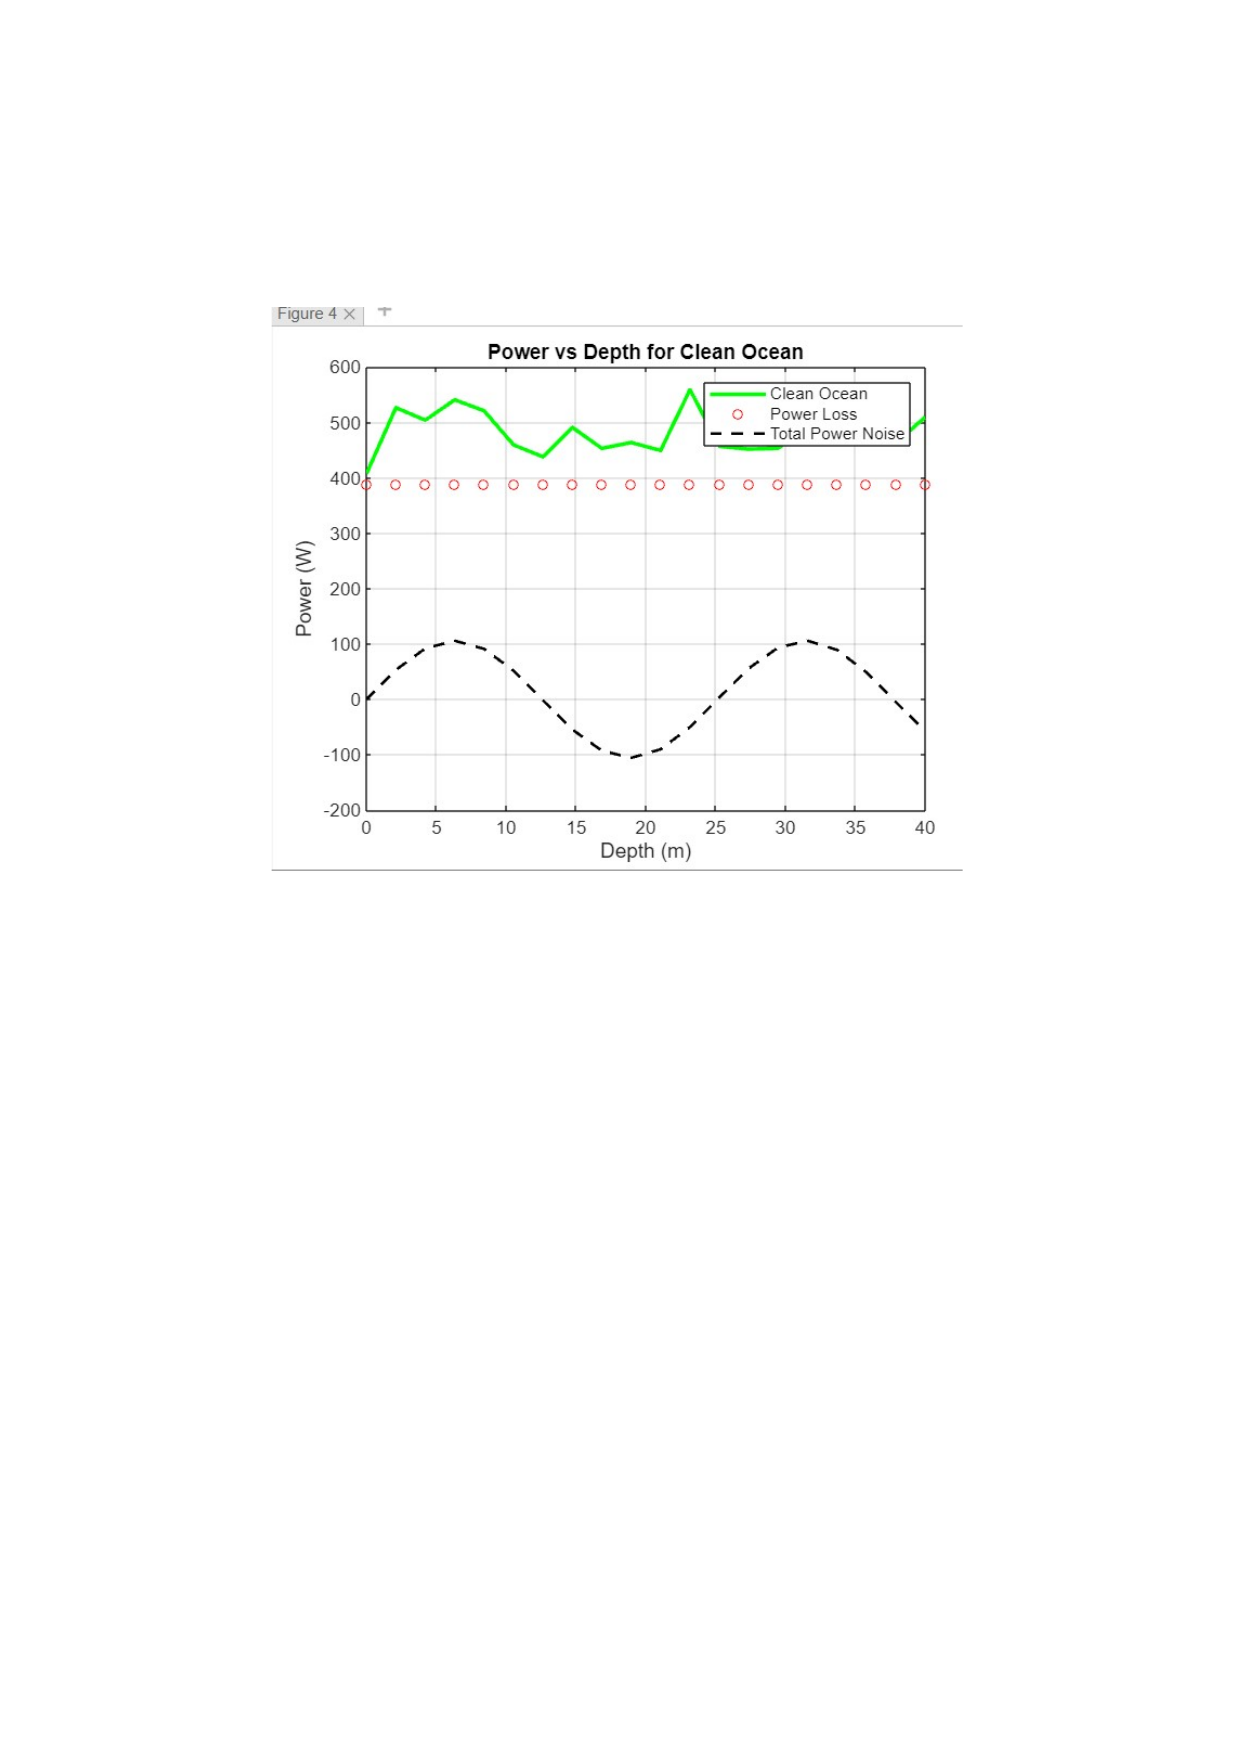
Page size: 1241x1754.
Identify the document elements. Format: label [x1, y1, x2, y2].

picture [271, 307, 963, 874]
